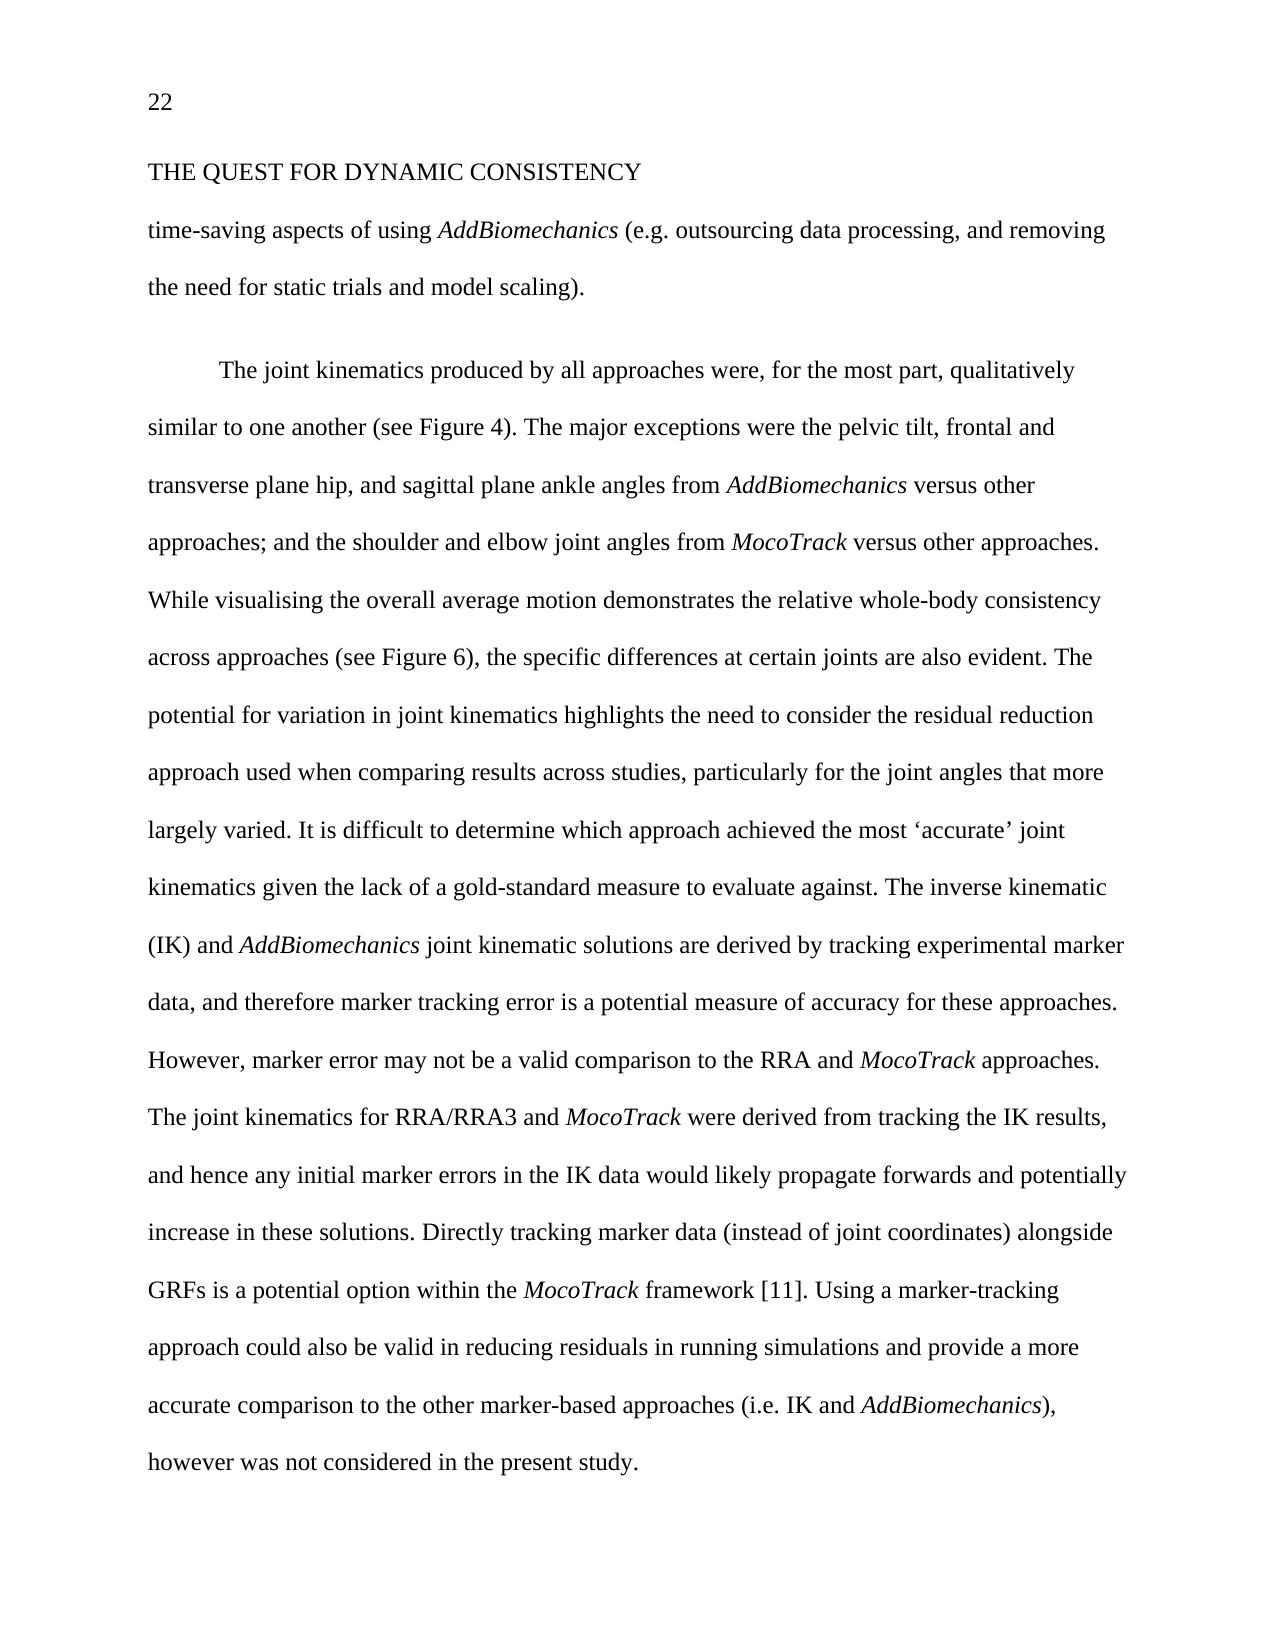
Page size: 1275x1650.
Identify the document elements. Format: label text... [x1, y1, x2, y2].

text The joint kinematics produced by all approaches were, for the most part, qualitatively similar to one another (see Figure 4). The major exceptions were the pelvic tilt, frontal and transverse plane hip, and sagittal plane ankle angles from AddBiomechanics versus other approaches; and the shoulder and elbow joint angles from MocoTrack versus other approaches. While visualising the overall average motion demonstrates the relative whole-body consistency across approaches (see Figure 6), the specific differences at certain joints are also evident. The potential for variation in joint kinematics highlights the need to consider the residual reduction approach used when comparing results across studies, particularly for the joint angles that more largely varied. It is difficult to determine which approach achieved the most ‘accurate’ joint kinematics given the lack of a gold-standard measure to evaluate against. The inverse kinematic (IK) and AddBiomechanics joint kinematic solutions are derived by tracking experimental marker data, and therefore marker tracking error is a potential measure of accuracy for these approaches. However, marker error may not be a valid comparison to the RRA and MocoTrack approaches. The joint kinematics for RRA/RRA3 and MocoTrack were derived from tracking the IK results, and hence any initial marker errors in the IK data would likely propagate forwards and potentially increase in these solutions. Directly tracking marker data (instead of joint coordinates) alongside GRFs is a potential option within the MocoTrack framework [11]. Using a marker-tracking approach could also be valid in reducing residuals in running simulations and provide a more accurate comparison to the other marker-based approaches (i.e. IK and AddBiomechanics), however was not considered in the present study. [148, 355, 1127, 1476]
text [148, 215, 1127, 301]
